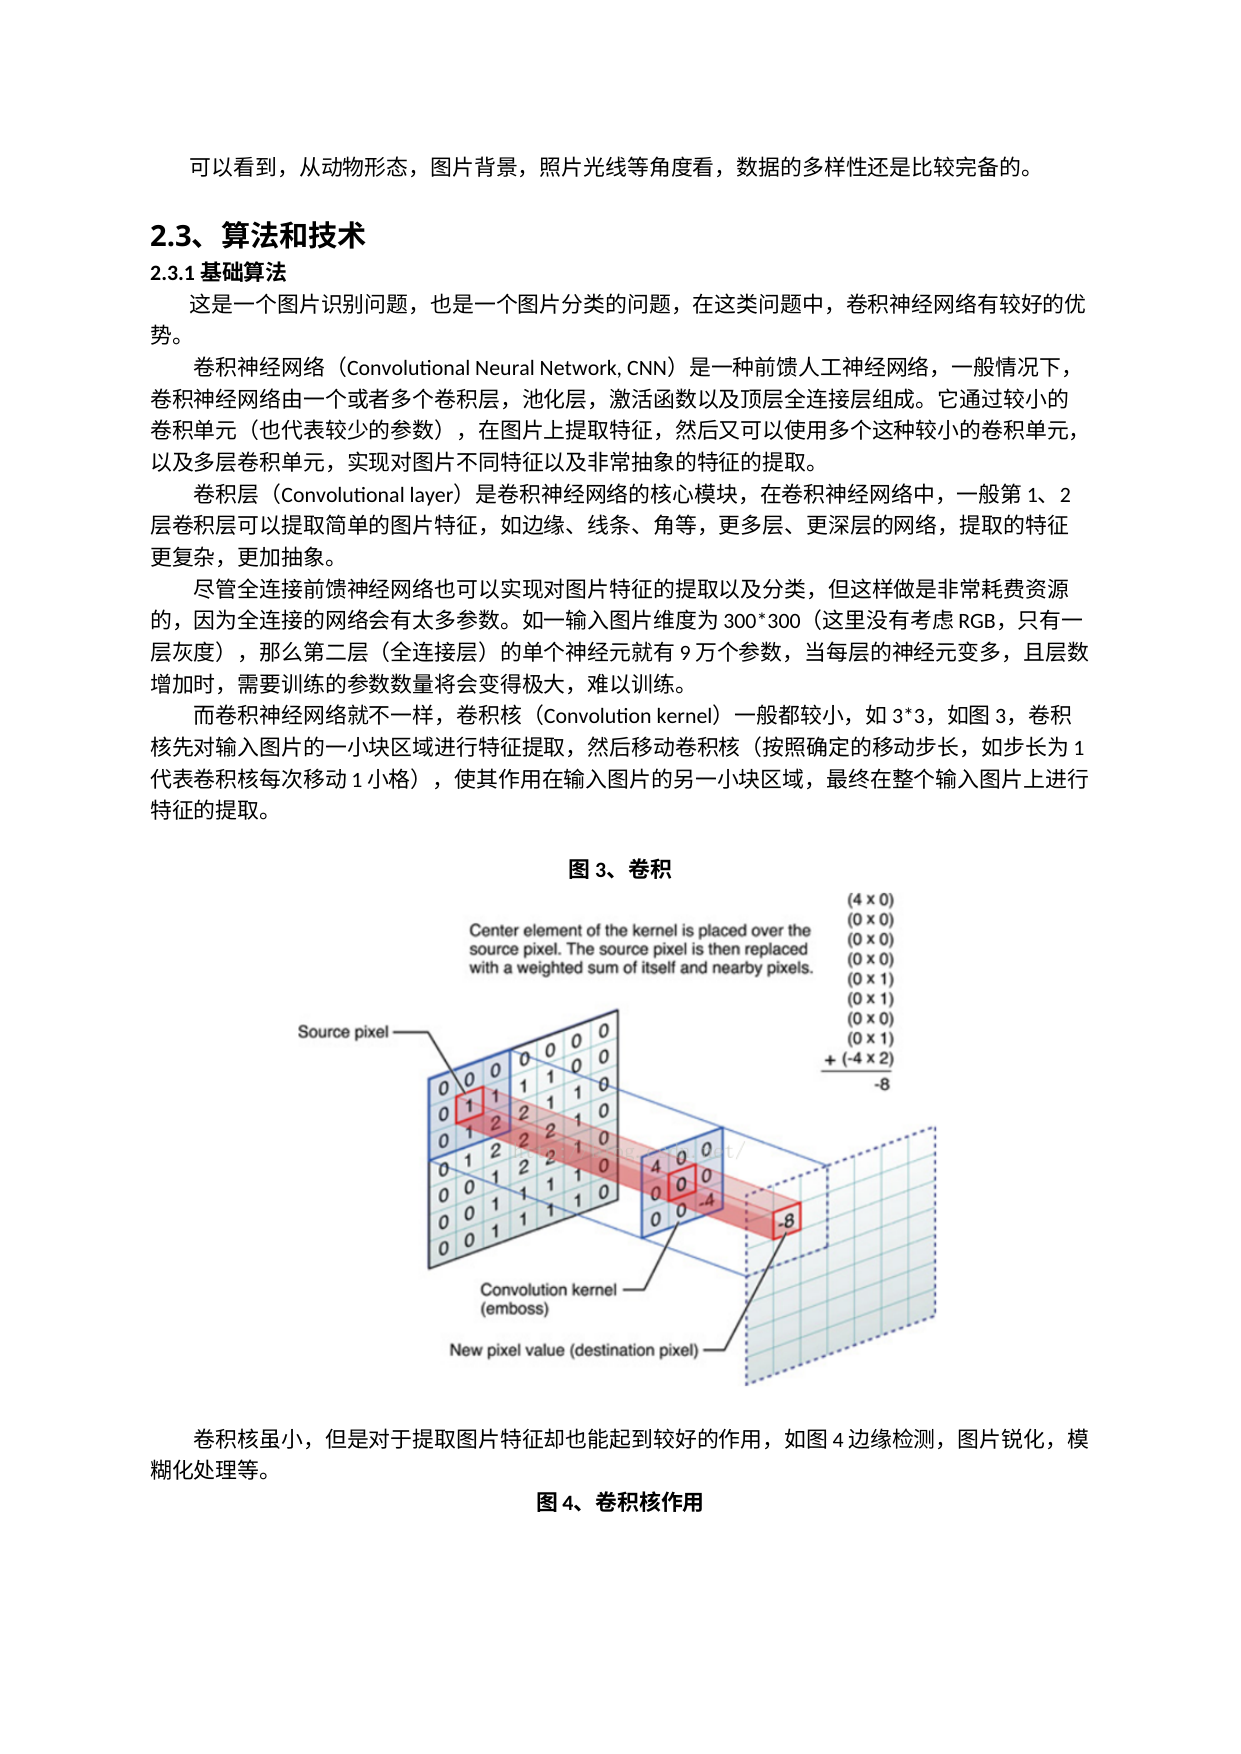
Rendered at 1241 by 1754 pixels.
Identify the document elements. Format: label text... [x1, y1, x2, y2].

text 卷积层（Convolutional layer）是卷积神经网络的核心模块，在卷积神经网络中，一般第1、2层卷积层可以提取简单的图片特征，如边缘、线条、角等，更多层、更深层的网络，提取的特征更复杂，更加抽象。 [150, 477, 1090, 572]
text 而卷积神经网络就不一样，卷积核（Convolution kernel）一般都较小，如3*3，如图3，卷积核先对输入图片的一小块区域进行特征提取，然后移动卷积核（按照确定的移动步长，如步长为1代表卷积核每次移动1小格），使其作用在输入图片的另一小块区域，最终在整个输入图片上进行特征的提取。 [150, 698, 1090, 825]
text 这是一个图片识别问题，也是一个图片分类的问题，在这类问题中，卷积神经网络有较好的优势。 [150, 287, 1090, 350]
subtitle 2.3、算法和技术 [150, 212, 1090, 255]
text 可以看到，从动物形态，图片背景，照片光线等角度看，数据的多样性还是比较完备的。 [150, 150, 1090, 182]
text 图4、卷积核作用 [150, 1485, 1090, 1517]
text 图3、卷积 [150, 852, 1090, 883]
text 尽管全连接前馈神经网络也可以实现对图片特征的提取以及分类，但这样做是非常耗费资源的，因为全连接的网络会有太多参数。如一输入图片维度为300*300（这里没有考虑RGB，只有一层灰度），那么第二层（全连接层）的单个神经元就有9万个参数，当每层的神经元变多，且层数增加时，需要训练的参数数量将会变得极大，难以训练。 [150, 572, 1090, 698]
text 卷积神经网络（Convolutional Neural Network, CNN）是一种前馈人工神经网络，一般情况下，卷积神经网络由一个或者多个卷积层，池化层，激活函数以及顶层全连接层组成。它通过较小的卷积单元（也代表较少的参数），在图片上提取特征，然后又可以使用多个这种较小的卷积单元，以及多层卷积单元，实现对图片不同特征以及非常抽象的特征的提取。 [150, 350, 1090, 477]
text 2.3.1 基础算法 [150, 255, 1090, 287]
text 卷积核虽小，但是对于提取图片特征却也能起到较好的作用，如图4边缘检测，图片锐化，模糊化处理等。 [150, 1422, 1090, 1485]
picture [296, 883, 944, 1395]
